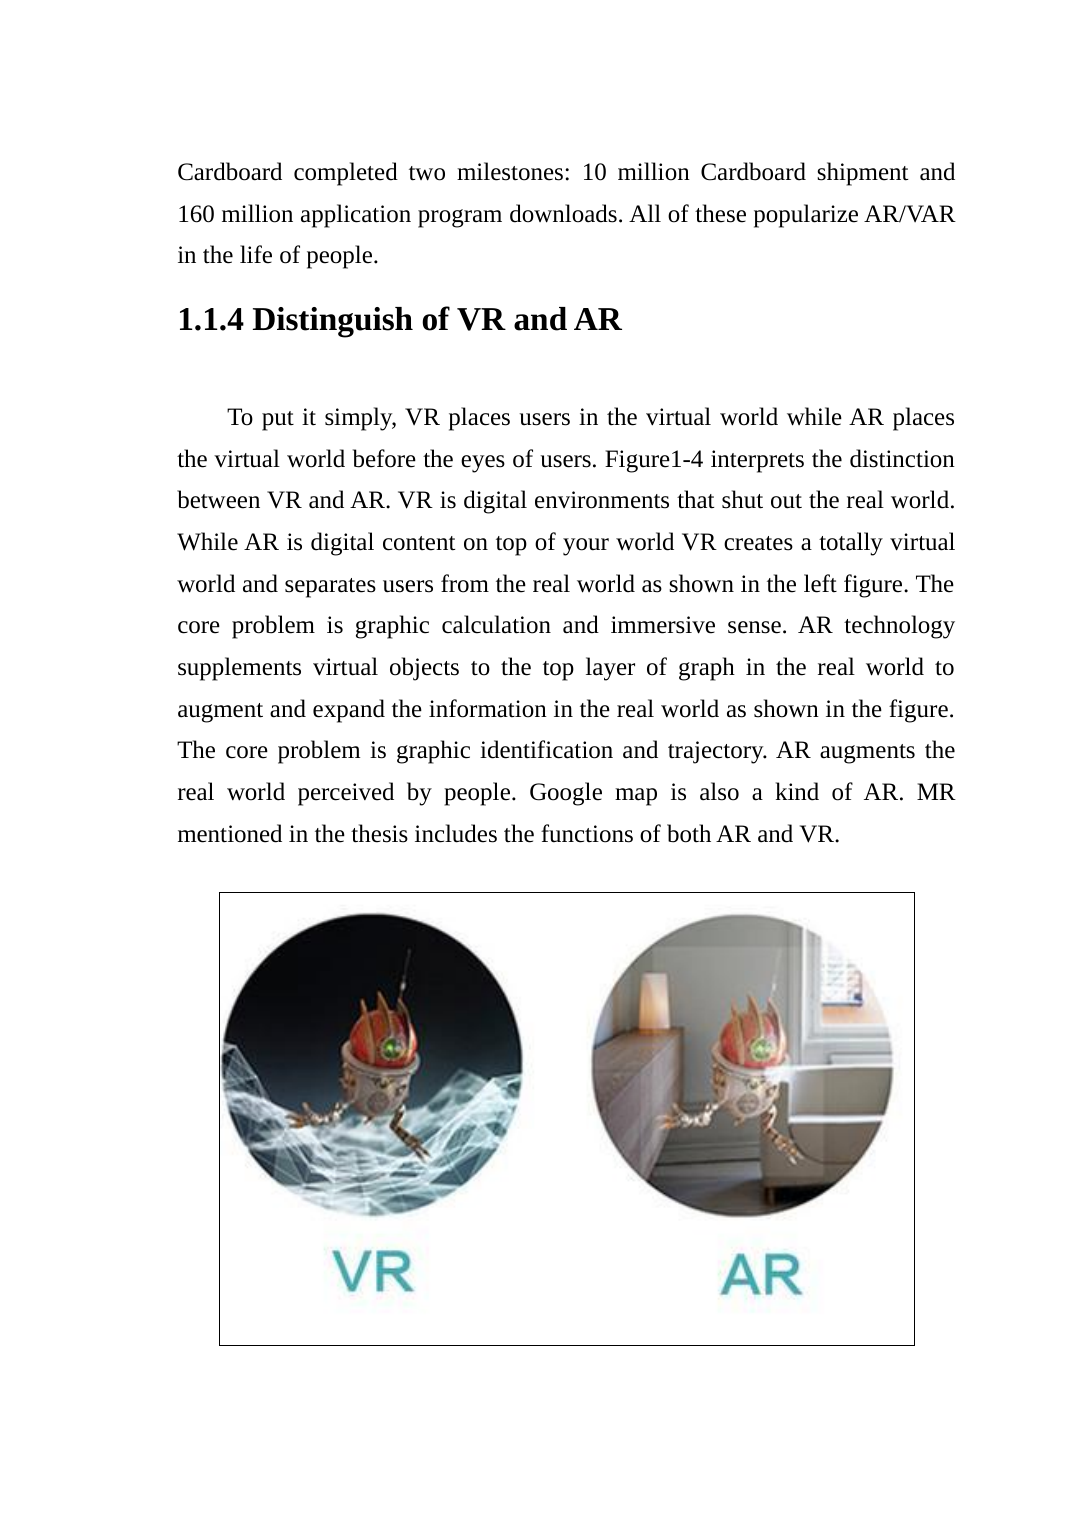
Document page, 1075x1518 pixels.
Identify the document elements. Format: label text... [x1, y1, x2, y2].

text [177, 147, 956, 272]
picture [220, 893, 914, 1345]
text 1.1.4 Distinguish of VR and AR [177, 299, 956, 337]
text To put it simply, VR places users in the virtual world while AR places the virtual world before the eyes of users. Figure1-4 interprets the distinction between VR and AR. VR is digital environments that shut out the real world. While AR is digital content on top of your world VR creates a totally virtual world and separates users from the real world as shown in the left figure. The core problem is graphic calculation and immersive sense. AR technology supplements virtual objects to the top layer of graph in the real world to augment and expand the information in the real world as shown in the figure. The core problem is graphic identification and trajectory. AR augments the real world perceived by people. Google map is also a kind of AR. MR mentioned in the thesis includes the functions of both AR and VR. [177, 392, 956, 850]
